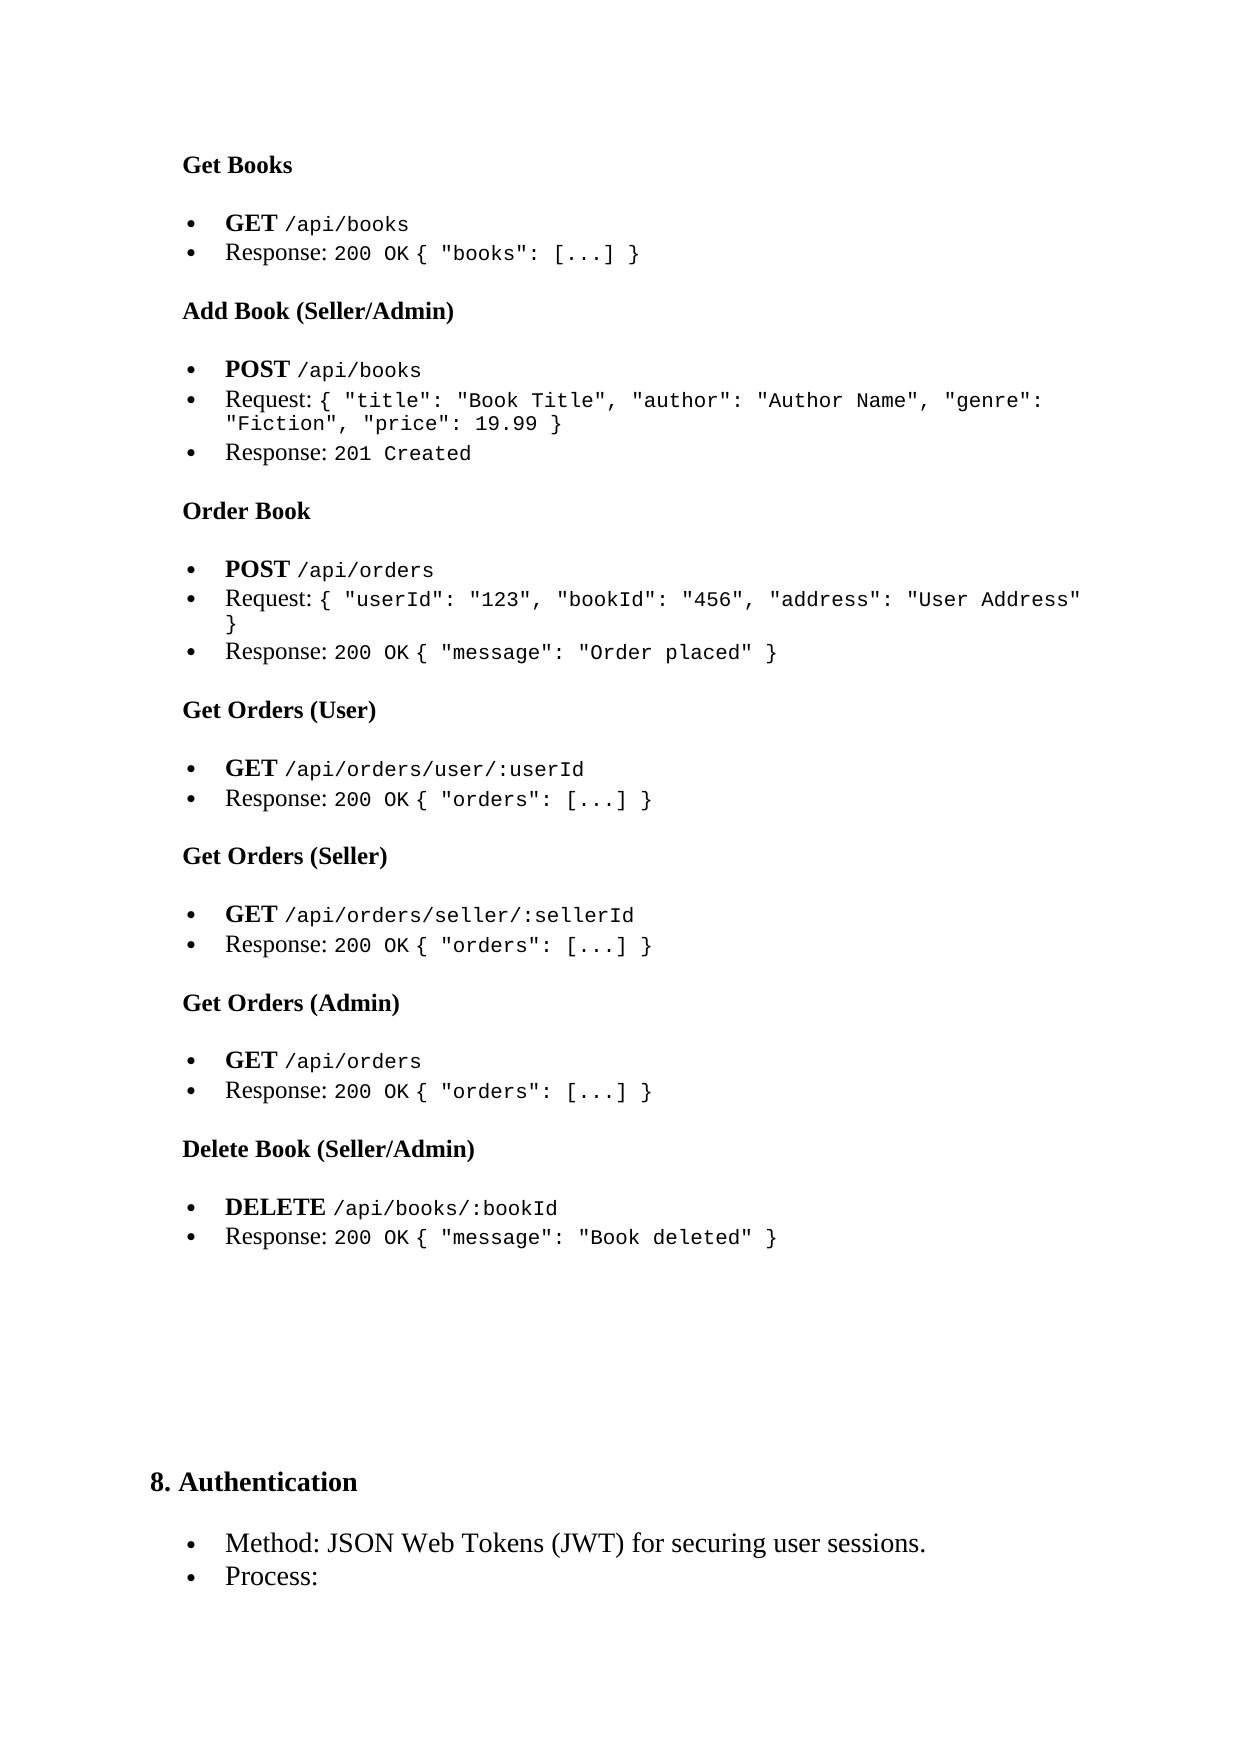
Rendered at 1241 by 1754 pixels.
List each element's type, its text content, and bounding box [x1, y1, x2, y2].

list Response: 200 OK { "books": [...] } [187, 237, 1090, 267]
list Response: 200 OK { "orders": [...] } [187, 1075, 1090, 1105]
list GET /api/books [187, 208, 1090, 237]
list POST /api/books [187, 354, 1090, 384]
list Response: 200 OK { "orders": [...] } [187, 783, 1090, 812]
text  Get Orders (Seller) [150, 841, 1090, 870]
text  Get Orders (User) [150, 695, 1090, 724]
list Response: 201 Created [187, 437, 1090, 467]
list GET /api/orders/seller/:sellerId [187, 899, 1090, 929]
text  Get Books [150, 150, 1090, 179]
list GET /api/orders [187, 1046, 1090, 1075]
list Method: JSON Web Tokens (JWT) for securing user sessions. [187, 1526, 1090, 1559]
text  Order Book [150, 496, 1090, 524]
list GET /api/orders/user/:userId [187, 753, 1090, 783]
text 8. Authentication [150, 1465, 1090, 1497]
text  Get Orders (Admin) [150, 988, 1090, 1016]
list Process: [187, 1559, 1090, 1591]
list Response: 200 OK { "message": "Order placed" } [187, 636, 1090, 666]
list Response: 200 OK { "orders": [...] } [187, 929, 1090, 958]
list Response: 200 OK { "message": "Book deleted" } [187, 1221, 1090, 1251]
text  Add Book (Seller/Admin) [150, 296, 1090, 325]
list POST /api/orders [187, 554, 1090, 583]
list Request: { "userId": "123", "bookId": "456", "address": "User Address" } [187, 583, 1090, 636]
text  Delete Book (Seller/Admin) [150, 1134, 1090, 1163]
list Request: { "title": "Book Title", "author": "Author Name", "genre": "Fiction", "price": 19.99 } [187, 384, 1090, 437]
list DELETE /api/books/:bookId [187, 1192, 1090, 1221]
